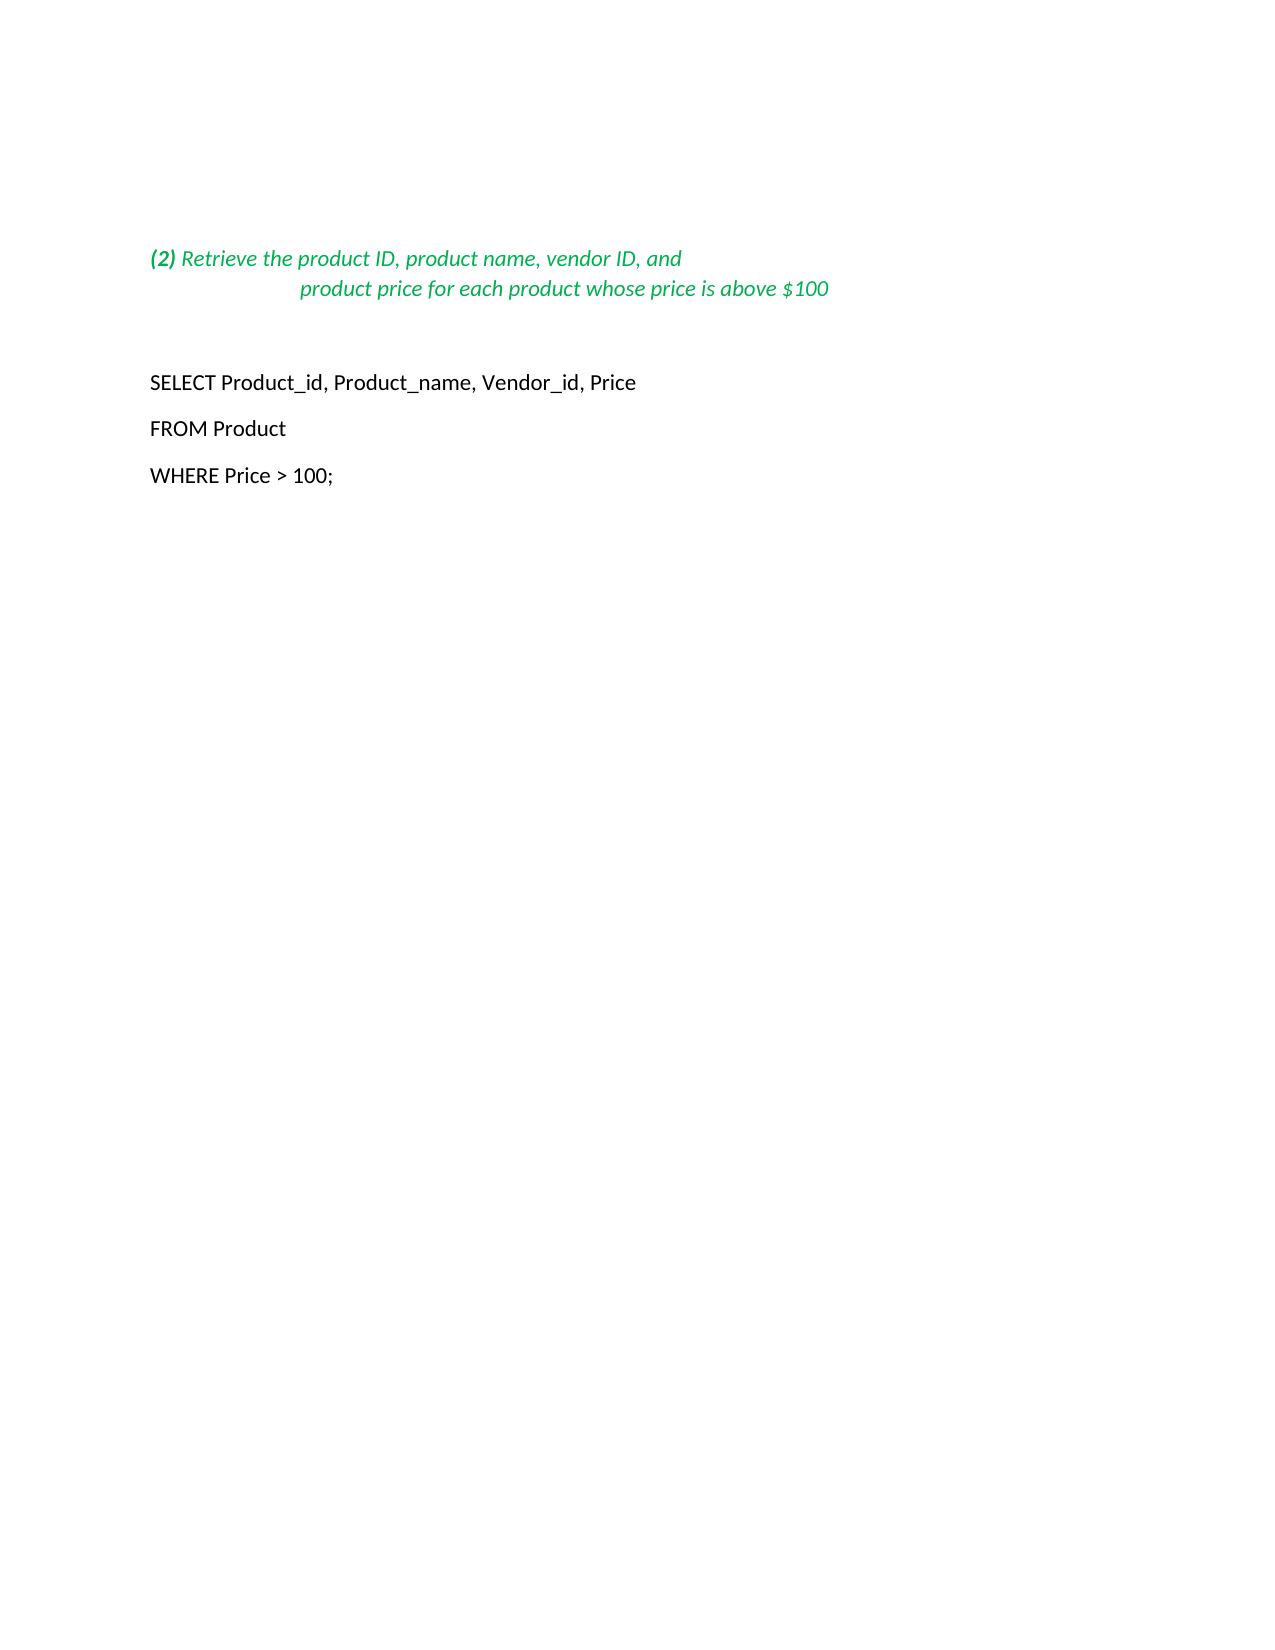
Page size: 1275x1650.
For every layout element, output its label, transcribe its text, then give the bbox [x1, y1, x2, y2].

text SELECT Product_id, Product_name, Vendor_id, Price [150, 368, 1125, 396]
text (2) Retrieve the product ID, product name, vendor ID, and product price for each product whose price is above $100 [150, 244, 1125, 302]
text FROM Product [150, 414, 1125, 443]
text WHERE Price > 100; [150, 461, 1125, 489]
